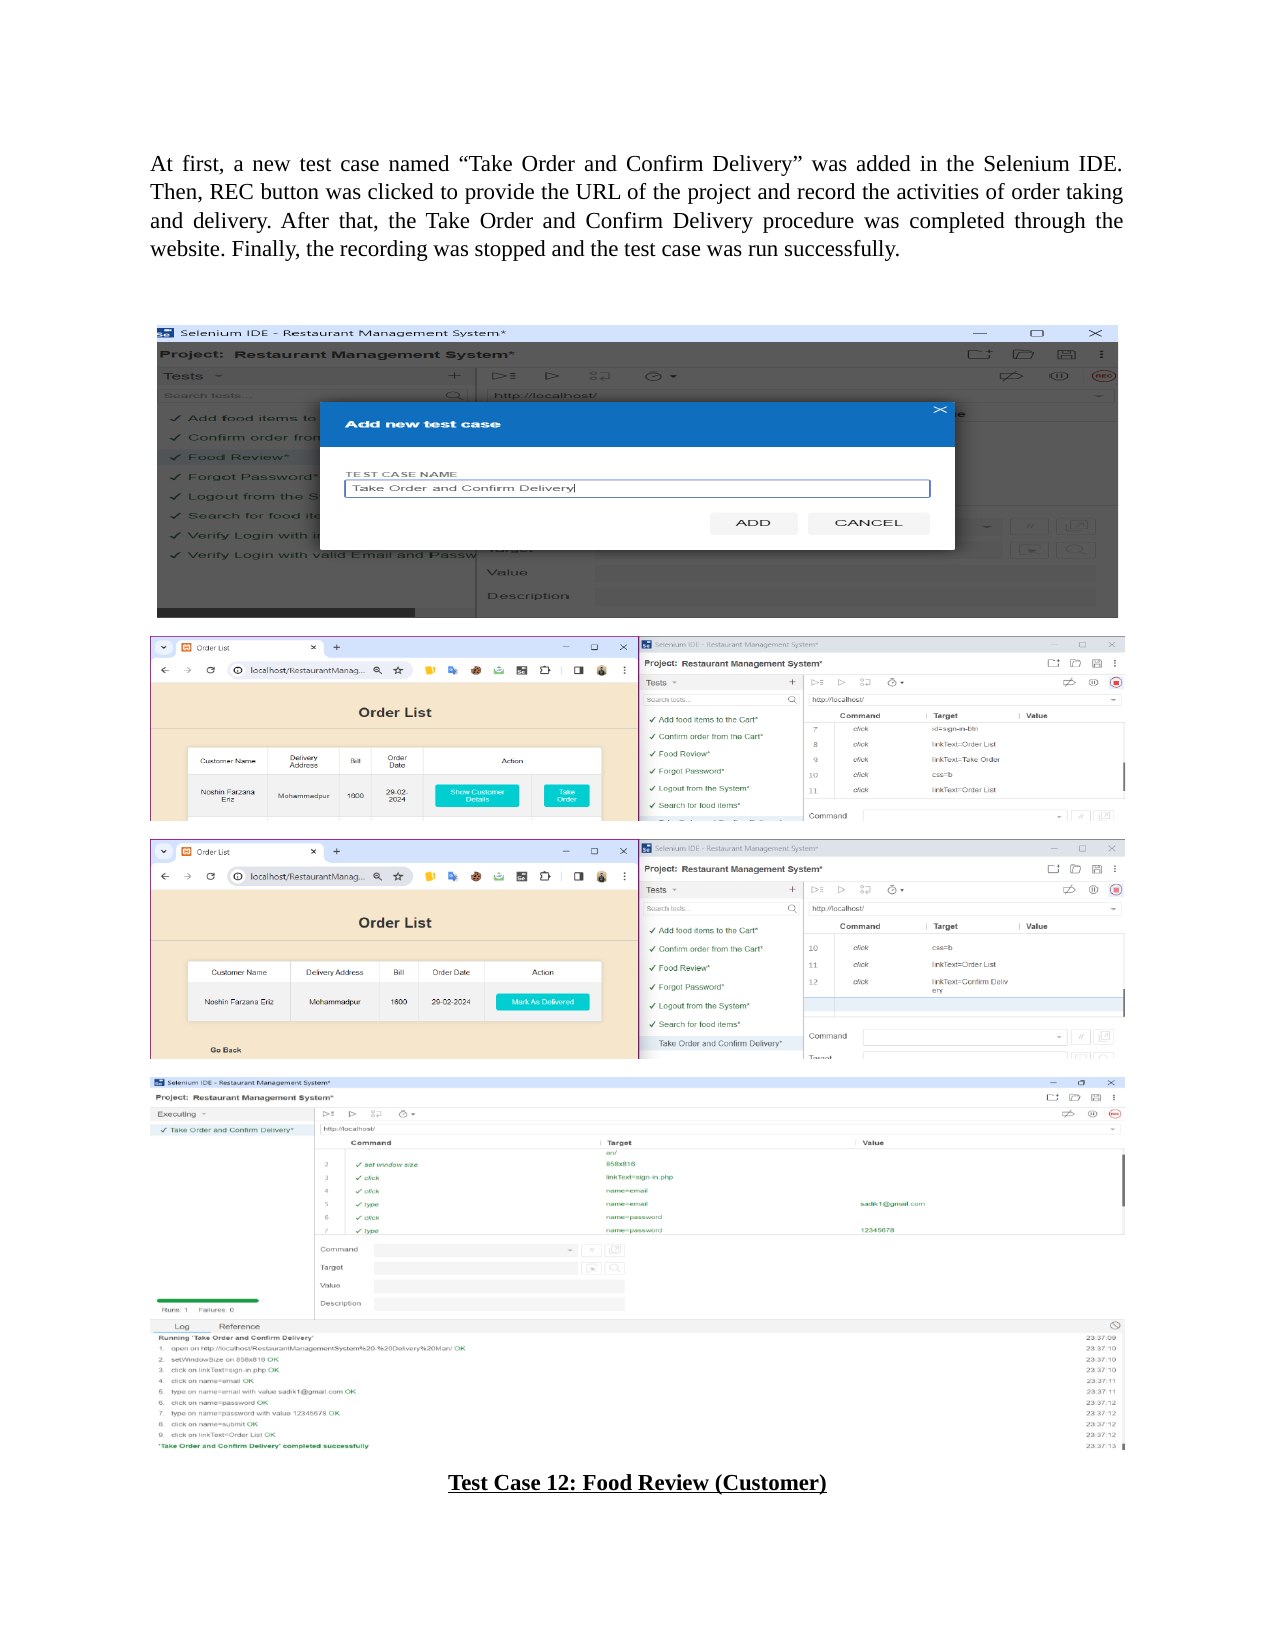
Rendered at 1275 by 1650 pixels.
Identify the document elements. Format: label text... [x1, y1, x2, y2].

text Test Case 12: Food Review (Customer) [150, 1469, 1125, 1495]
picture [157, 325, 1119, 618]
picture [150, 839, 1125, 1059]
picture [150, 636, 1125, 821]
text At first, a new test case named “Take Order and Confirm Delivery” was added in the Selenium IDE. Then, REC button was clicked to provide the URL of the project and record the activities of order taking and delivery. After that, the Take Order and Confirm Delivery procedure was completed through the website. Finally, the recording was stopped and the test case was run successfully. [150, 150, 1125, 262]
picture [150, 1077, 1125, 1450]
